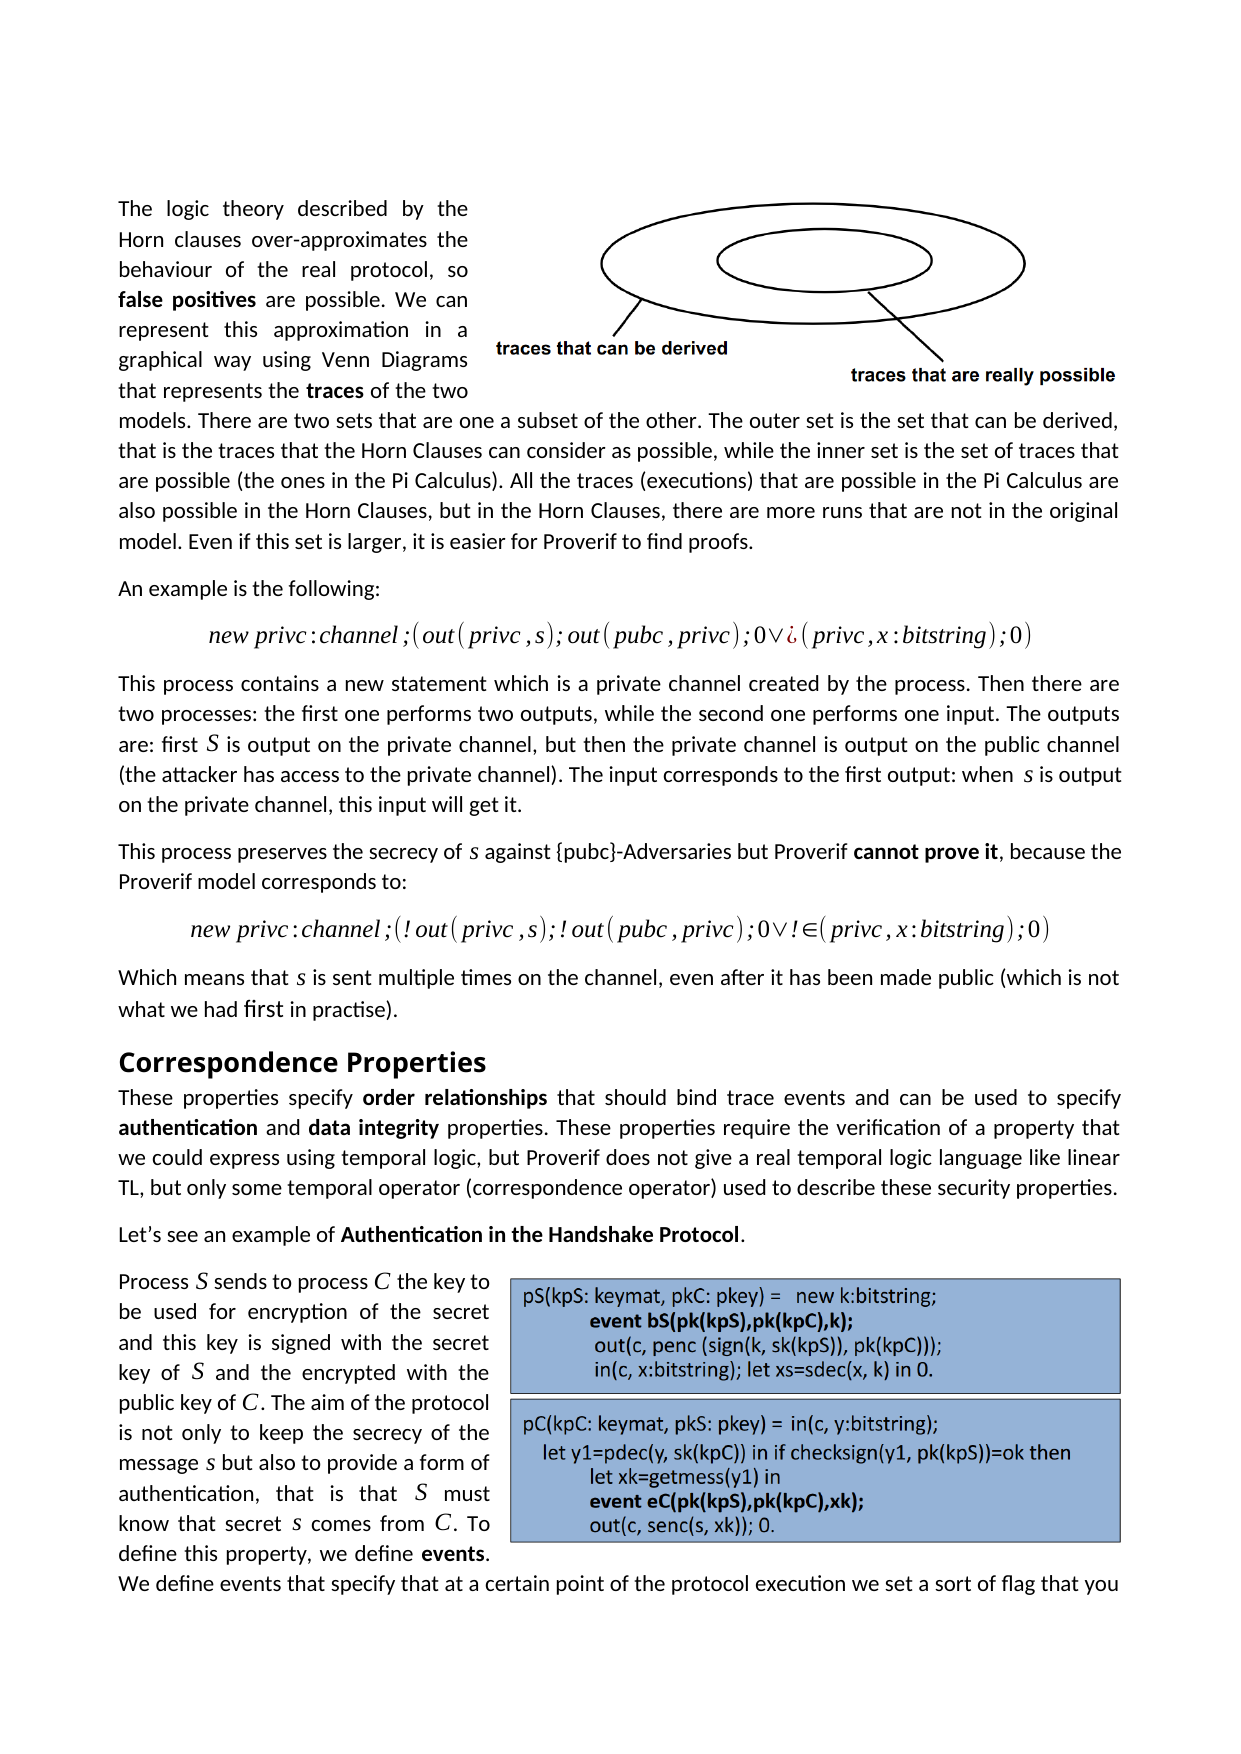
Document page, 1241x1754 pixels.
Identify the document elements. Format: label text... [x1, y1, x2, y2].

text An example is the following: [118, 574, 1122, 602]
text Let’s see an example of Authentication in the Handshake Protocol. [118, 1220, 1122, 1248]
text Which means that is sent multiple times on the channel, even after it has been made public (which is not what we had first in practise). [118, 963, 1122, 1024]
text This process contains a new statement which is a private channel created by the process. Then there are two processes: the first one performs two outputs, while the second one performs one input. The outputs are: first is output on the private channel, but then the private channel is output on the public channel (the attacker has access to the private channel). The input corresponds to the first output: when is output on the private channel, this input will get it. [118, 669, 1122, 818]
picture [509, 1274, 1123, 1544]
picture [487, 195, 1123, 389]
subtitle Correspondence Properties [118, 1043, 1122, 1080]
text These properties specify order relationships that should bind trace events and can be used to specify authentication and data integrity properties. These properties require the verification of a property that we could express using temporal logic, but Proverif does not give a real temporal logic language like linear TL, but only some temporal operator (correspondence operator) used to describe these security properties. [118, 1083, 1122, 1201]
text This process preserves the secrecy of against {pubc}-Adversaries but Proverif cannot prove it, because the Proverif model corresponds to: [118, 837, 1122, 895]
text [118, 1267, 1122, 1597]
